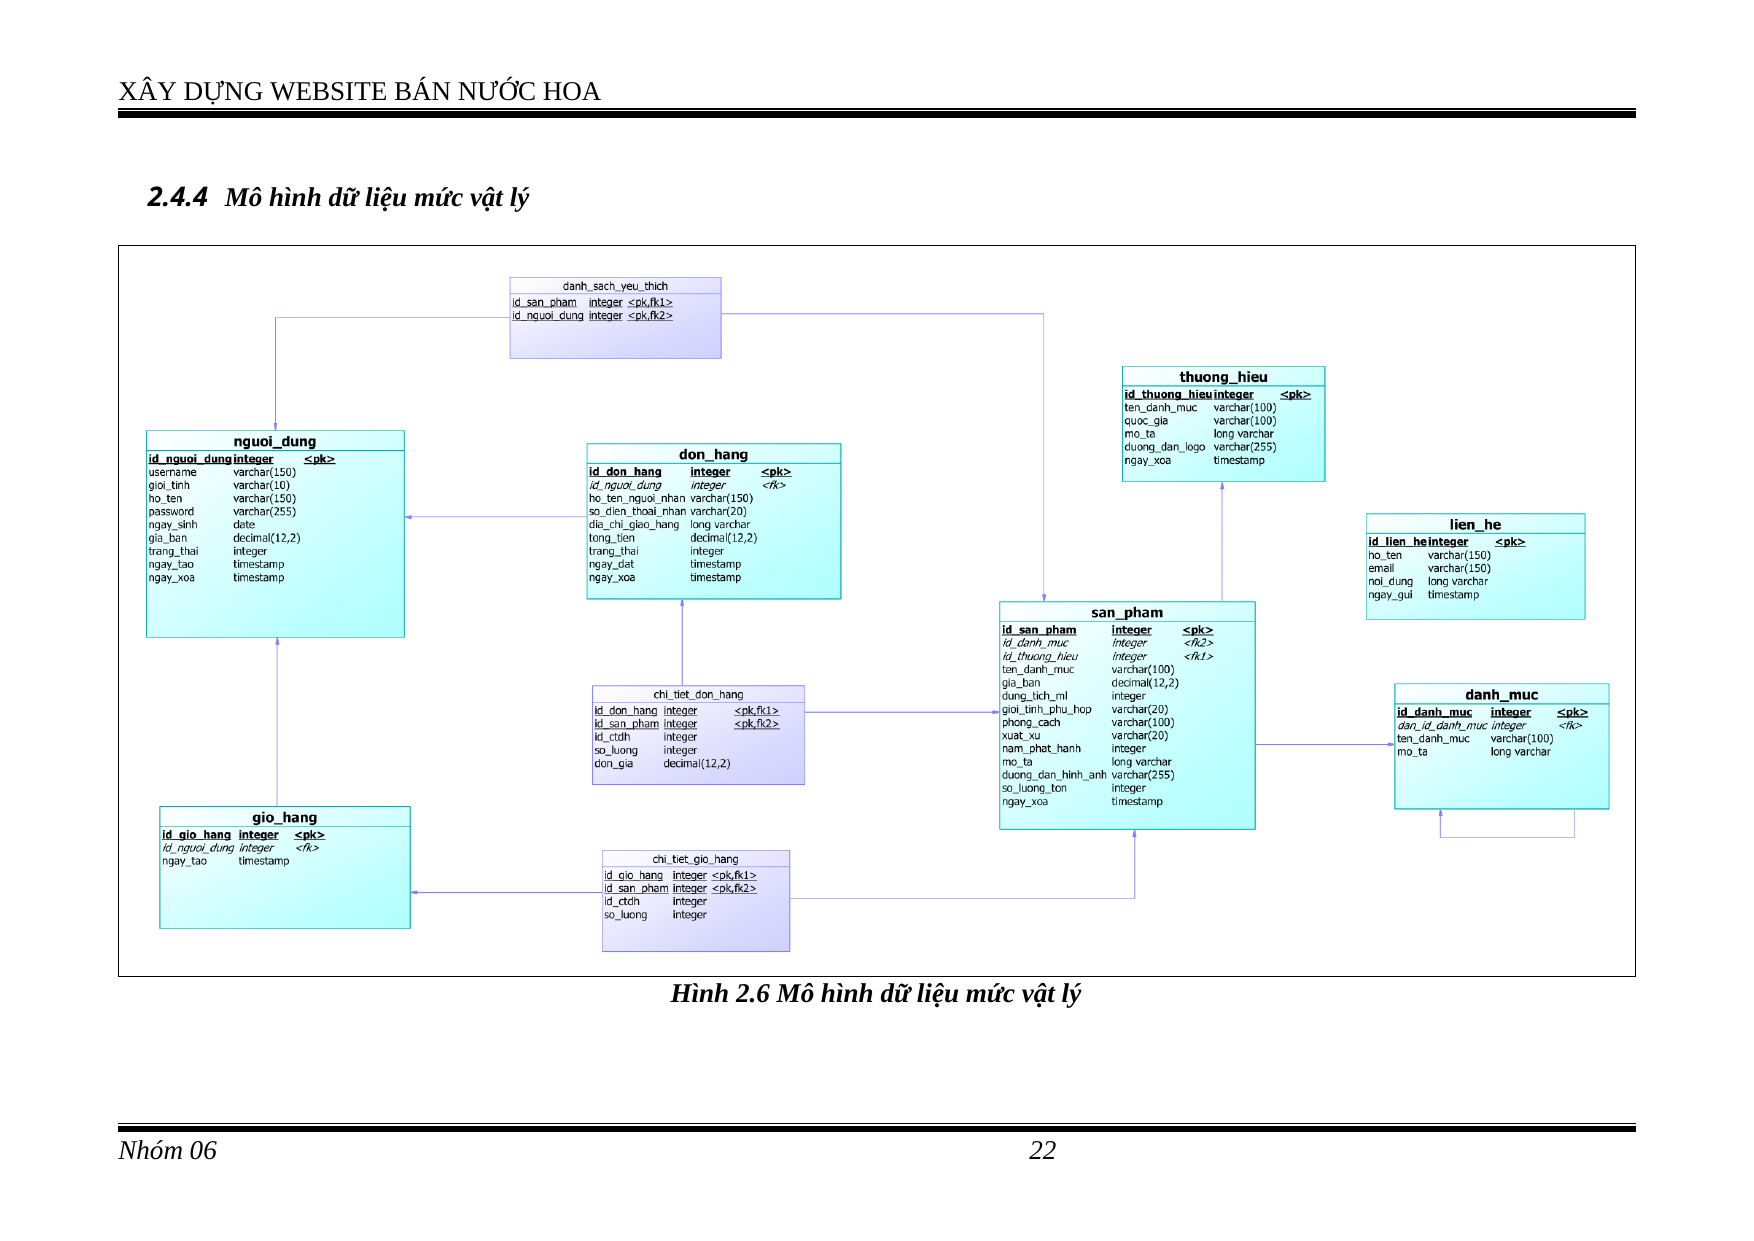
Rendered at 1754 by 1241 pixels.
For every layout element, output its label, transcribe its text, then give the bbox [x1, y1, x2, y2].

text Hình 2.6 Mô hình dữ liệu mức vật lý [118, 977, 1636, 1008]
subtitle Mô hình dữ liệu mức vật lý [148, 177, 1636, 214]
picture [119, 246, 1635, 976]
